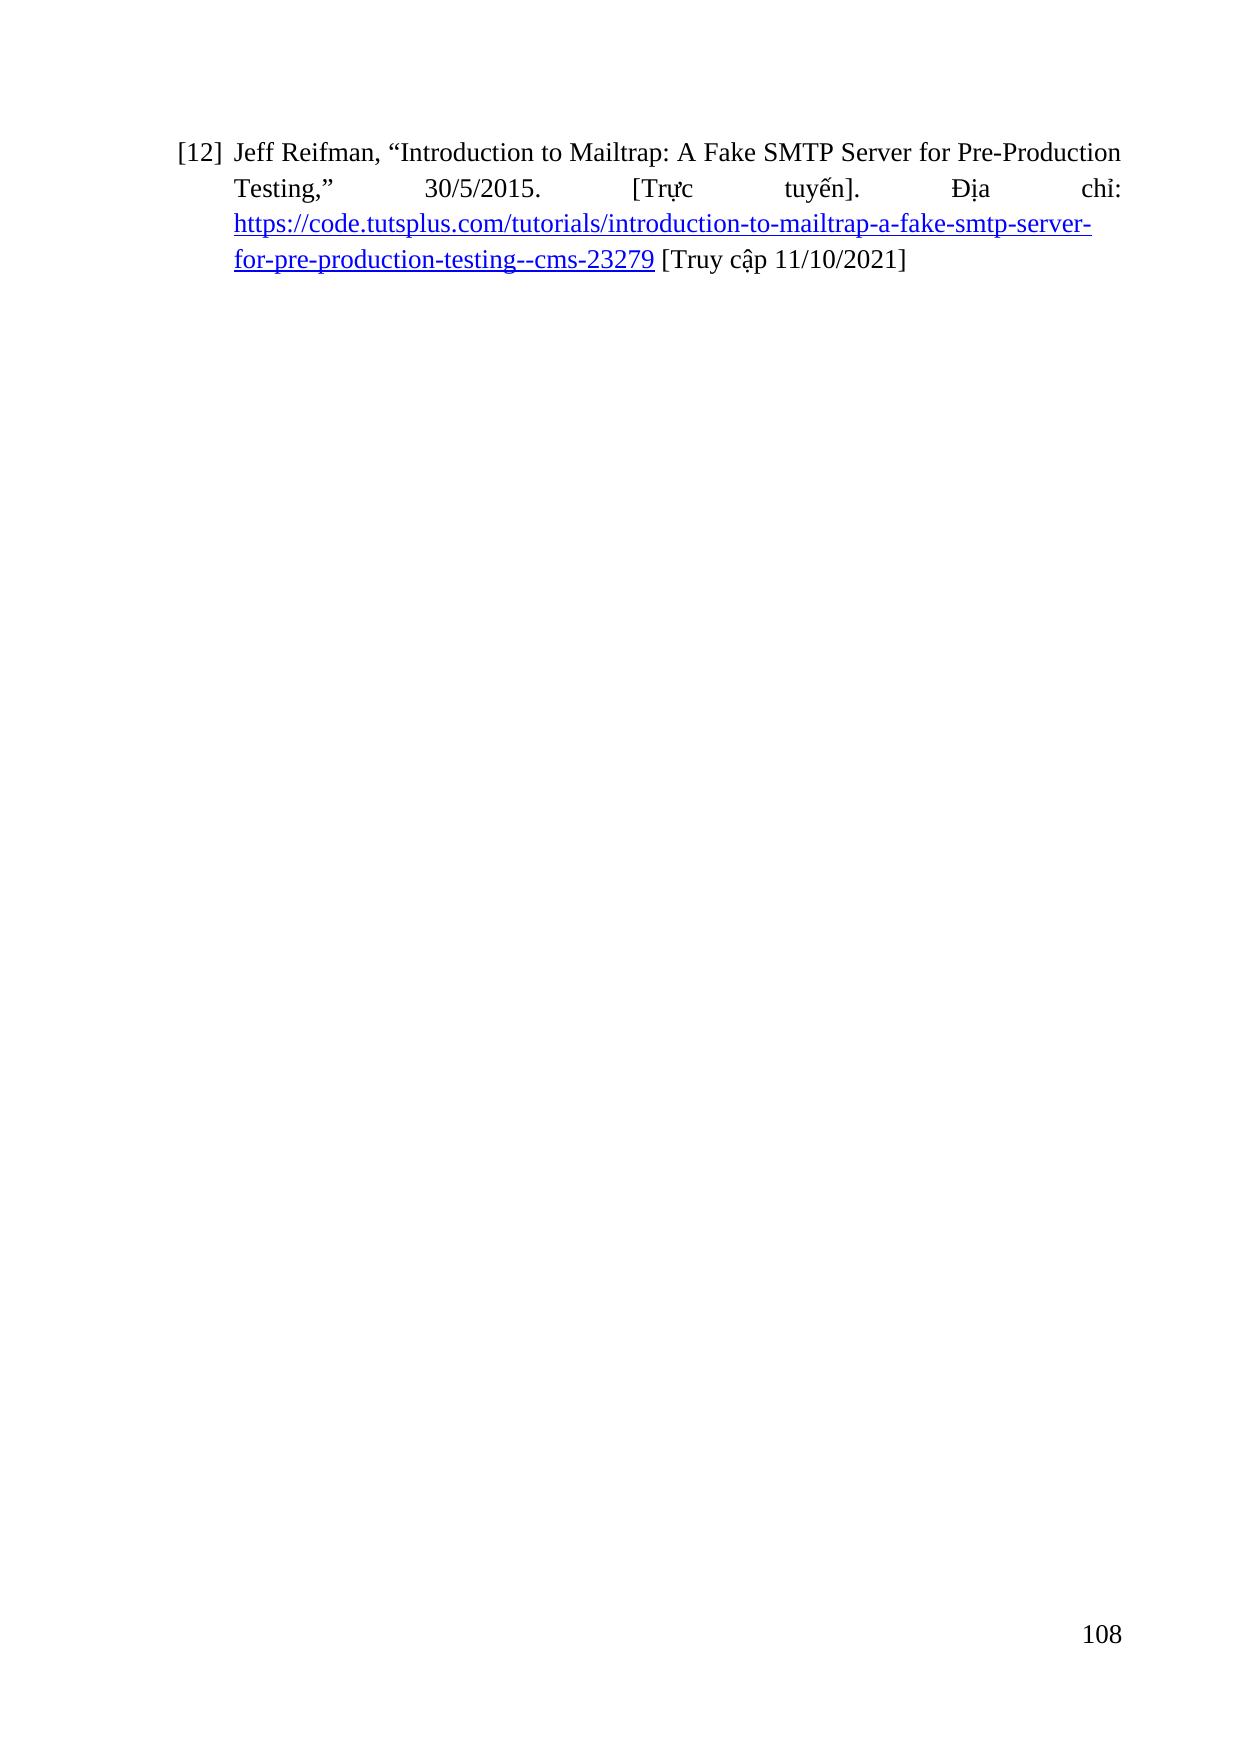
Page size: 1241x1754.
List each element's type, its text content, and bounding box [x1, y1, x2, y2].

text [12] Jeff Reifman, “Introduction to Mailtrap: A Fake SMTP Server for Pre-Production Testing,” 30/5/2015. [Trực tuyến]. Địa chỉ: https://code.tutsplus.com/tutorials/introduction-to-mailtrap-a-fake-smtp-server-for-pre-production-testing--cms-23279 [Truy cập 11/10/2021] [177, 136, 1122, 274]
